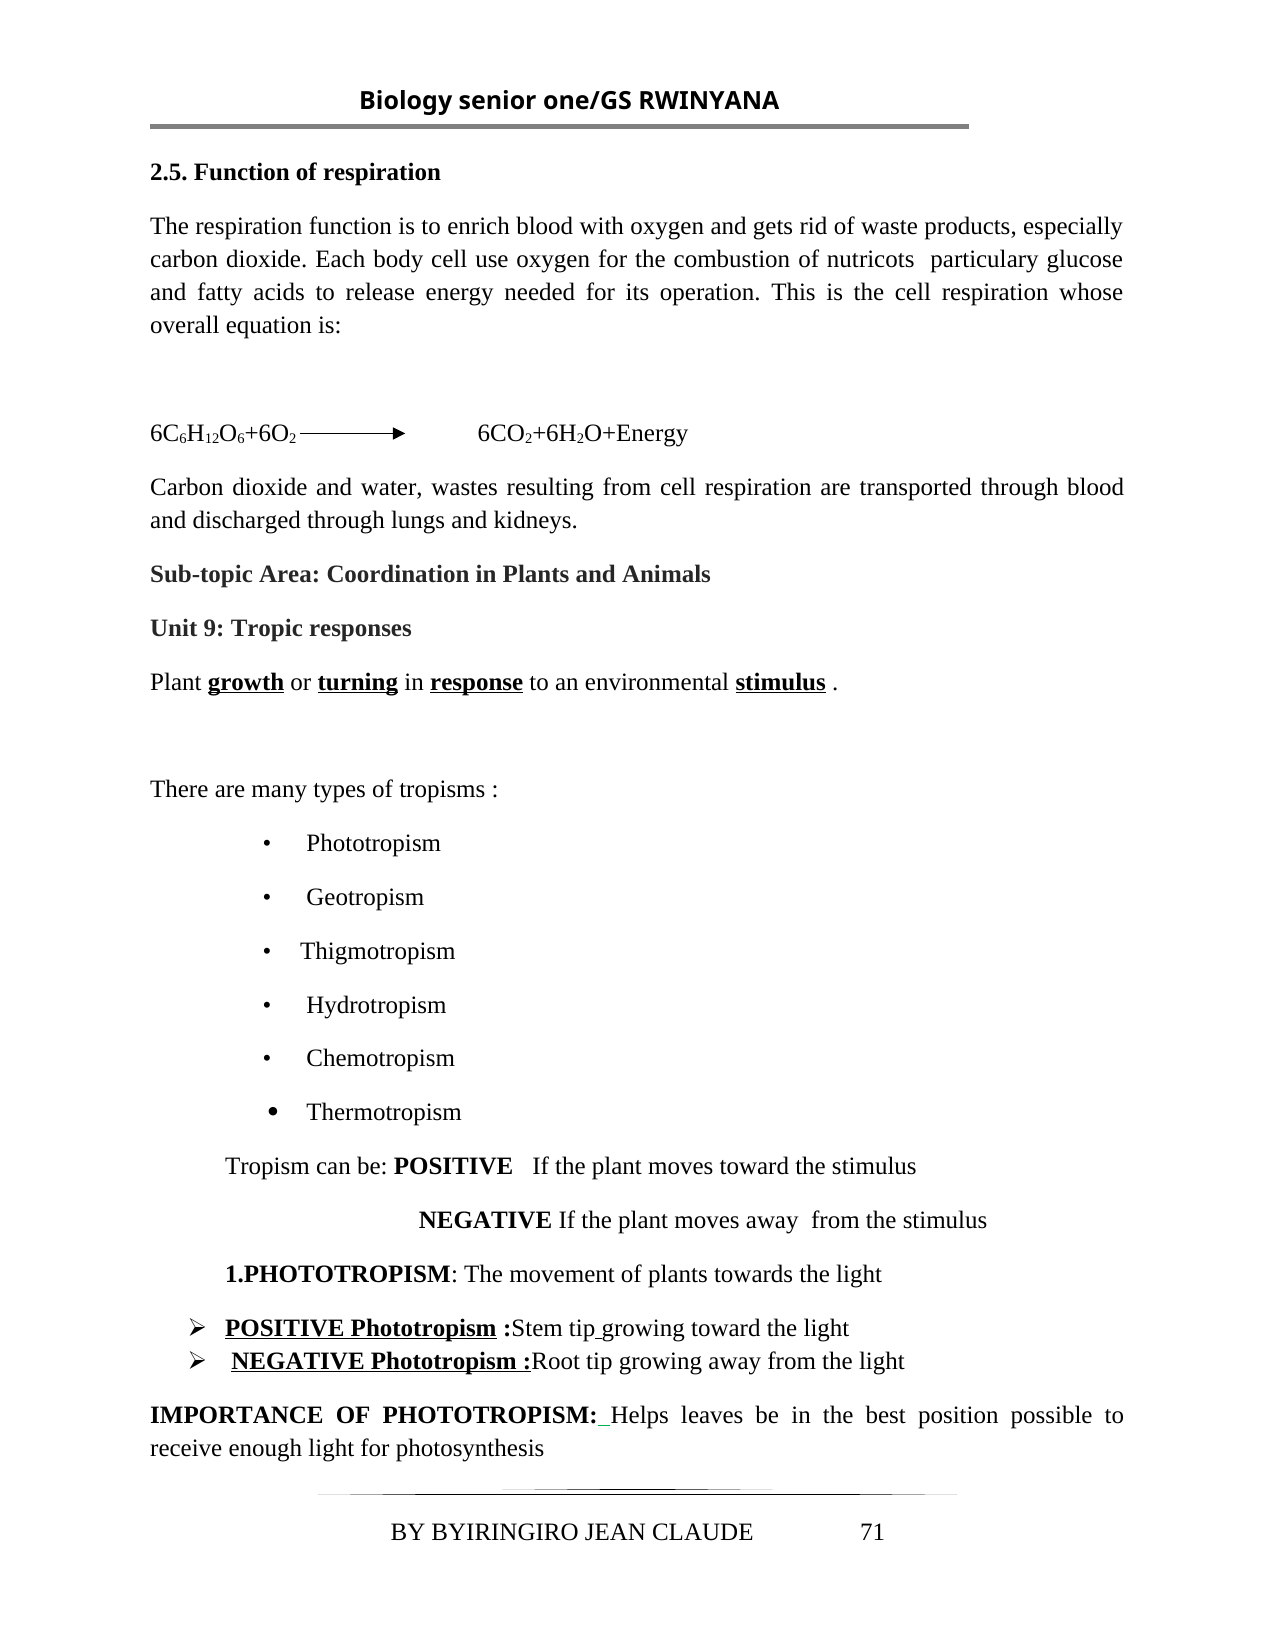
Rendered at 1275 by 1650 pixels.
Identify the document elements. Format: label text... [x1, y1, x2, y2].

text IMPORTANCE OF PHOTOTROPISM: Helps leaves be in the best position possible to receive enough light for photosynthesis [150, 1400, 1125, 1461]
text NEGATIVE If the plant moves away from the stimulus [225, 1205, 1125, 1234]
list Hydrotropism [262, 990, 1125, 1018]
list Geotropism [262, 882, 1125, 911]
text Unit 9: Tropic responses [150, 613, 1125, 641]
text There are many types of tropisms : [150, 774, 1125, 803]
text The respiration function is to enrich blood with oxygen and gets rid of waste products, especially carbon dioxide. Each body cell use oxygen for the combustion of nutricots particulary glucose and fatty acids to release energy needed for its operation. This is the cell respiration whose overall equation is: [150, 211, 1125, 339]
list Chemotropism [262, 1043, 1125, 1072]
text Plant growth or turning in response to an environmental stimulus . [150, 667, 1125, 695]
list POSITIVE Phototropism :Stem tip growing toward the light [187, 1313, 1125, 1342]
text Carbon dioxide and water, wastes resulting from cell respiration are transported through blood and discharged through lungs and kidneys. [150, 472, 1125, 534]
list Thigmotropism [262, 936, 1125, 964]
text 1.PHOTOTROPISM: The movement of plants towards the light [225, 1259, 1125, 1288]
text Tropism can be: POSITIVE If the plant moves toward the stimulus [225, 1151, 1125, 1180]
text 2.5. Function of respiration [150, 157, 1125, 186]
list NEGATIVE Phototropism :Root tip growing away from the light [187, 1346, 1125, 1374]
list Thermotropism [269, 1097, 1125, 1126]
list Phototropism [262, 828, 1125, 857]
text 6C6H12O6+6O2 6CO2+6H2O+Energy [150, 418, 1125, 447]
text Sub-topic Area: Coordination in Plants and Animals [150, 559, 1125, 588]
